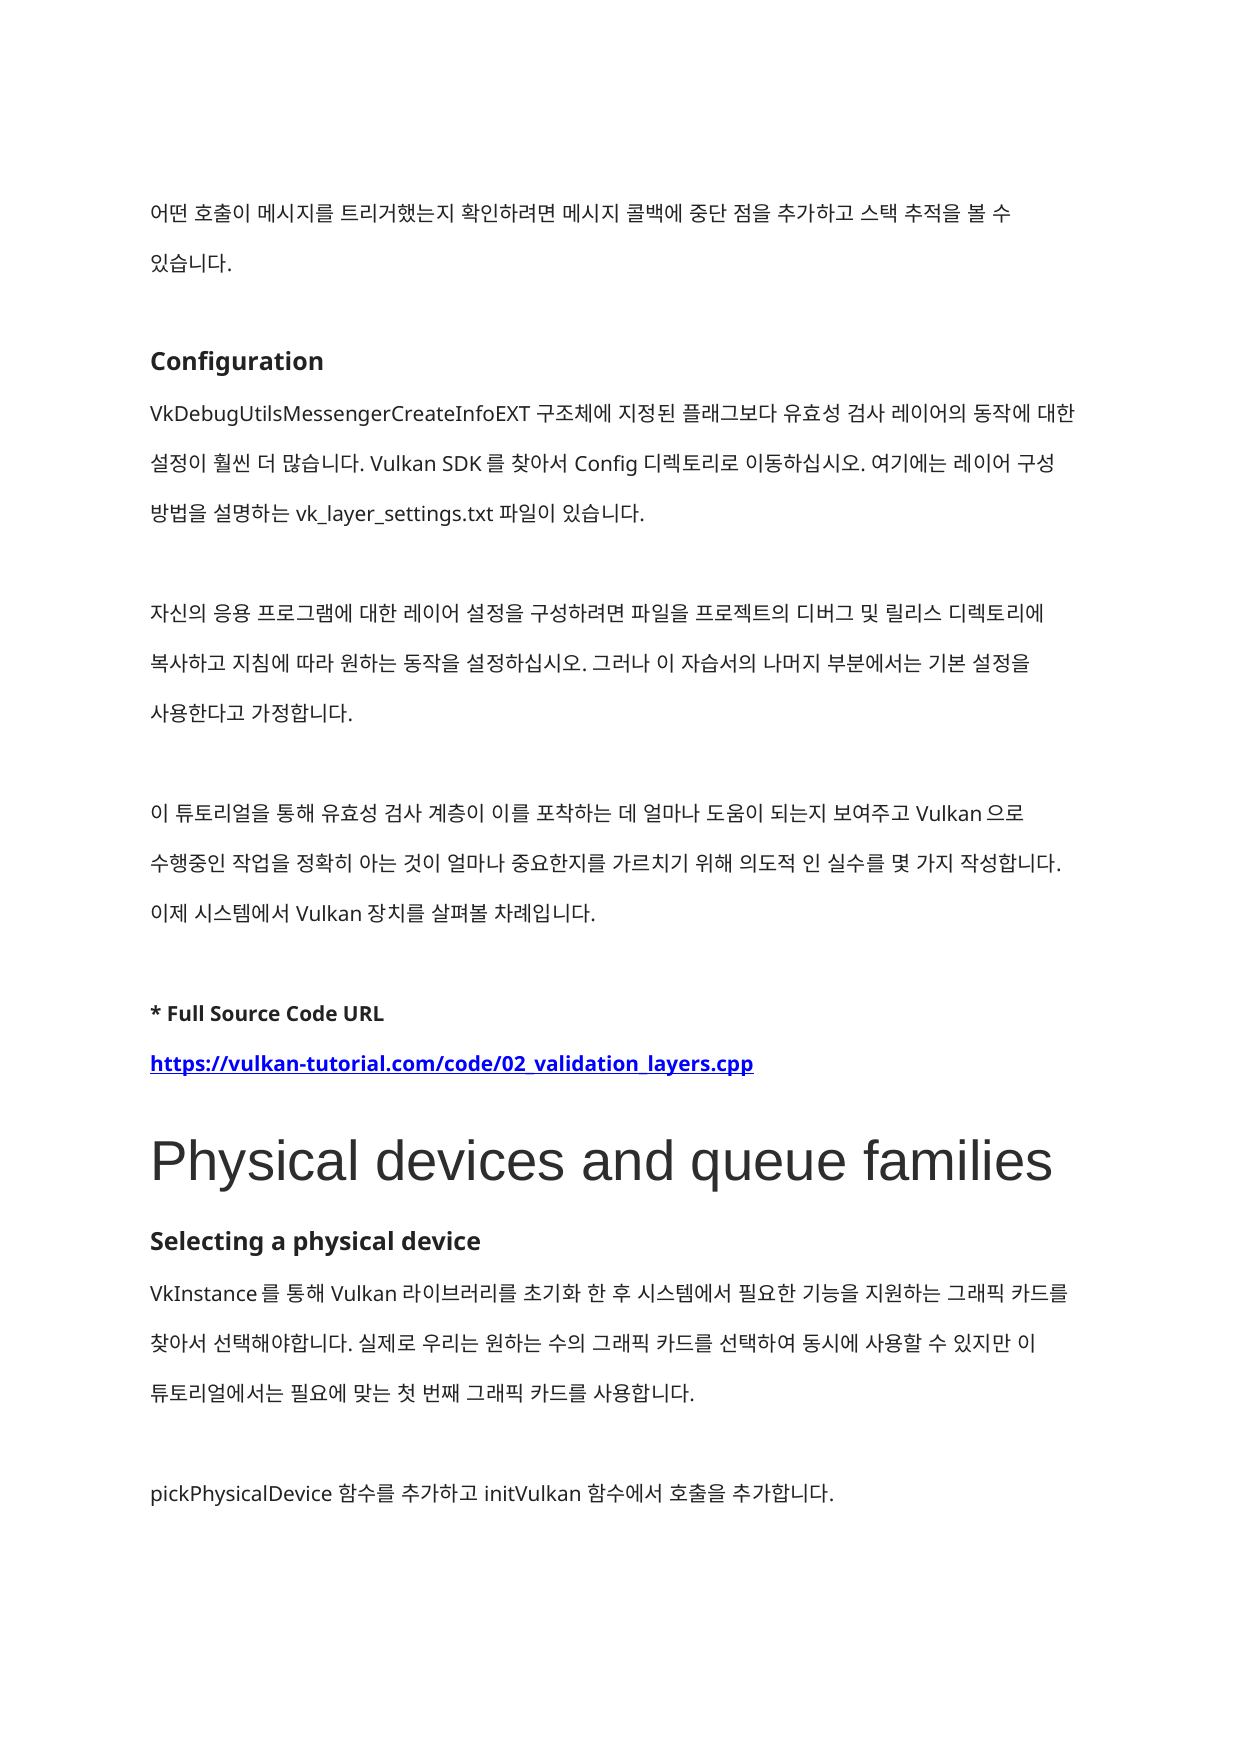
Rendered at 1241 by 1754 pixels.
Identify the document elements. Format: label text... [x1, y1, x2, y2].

text * Full Source Code URL [150, 977, 1090, 1027]
text 어떤 호출이 메시지를 트리거했는지 확인하려면 메시지 콜백에 중단 점을 추가하고 스택 추적을 볼 수 있습니다. [150, 177, 1090, 277]
text Selecting a physical device [150, 1207, 1090, 1257]
text 이 튜토리얼을 통해 유효성 검사 계층이 이를 포착하는 데 얼마나 도움이 되는지 보여주고 Vulkan으로 수행중인 작업을 정확히 아는 것이 얼마나 중요한지를 가르치기 위해 의도적 인 실수를 몇 가지 작성합니다. 이제 시스템에서 Vulkan 장치를 살펴볼 차례입니다. [150, 777, 1090, 927]
text VkDebugUtilsMessengerCreateInfoEXT 구조체에 지정된 플래그보다 유효성 검사 레이어의 동작에 대한 설정이 훨씬 더 많습니다. Vulkan SDK를 찾아서 Config 디렉토리로 이동하십시오. 여기에는 레이어 구성 방법을 설명하는 vk_layer_settings.txt 파일이 있습니다. [150, 377, 1090, 527]
subtitle Physical devices and queue families [150, 1127, 1090, 1192]
text 자신의 응용 프로그램에 대한 레이어 설정을 구성하려면 파일을 프로젝트의 디버그 및 릴리스 디렉토리에 복사하고 지침에 따라 원하는 동작을 설정하십시오. 그러나 이 자습서의 나머지 부분에서는 기본 설정을 사용한다고 가정합니다. [150, 577, 1090, 727]
text VkInstance를 통해 Vulkan 라이브러리를 초기화 한 후 시스템에서 필요한 기능을 지원하는 그래픽 카드를 찾아서 선택해야합니다. 실제로 우리는 원하는 수의 그래픽 카드를 선택하여 동시에 사용할 수 있지만 이 튜토리얼에서는 필요에 맞는 첫 번째 그래픽 카드를 사용합니다. [150, 1257, 1090, 1407]
text pickPhysicalDevice 함수를 추가하고 initVulkan 함수에서 호출을 추가합니다. [150, 1457, 1090, 1507]
text https://vulkan-tutorial.com/code/02_validation_layers.cpp [150, 1027, 1090, 1077]
text Configuration [150, 327, 1090, 377]
